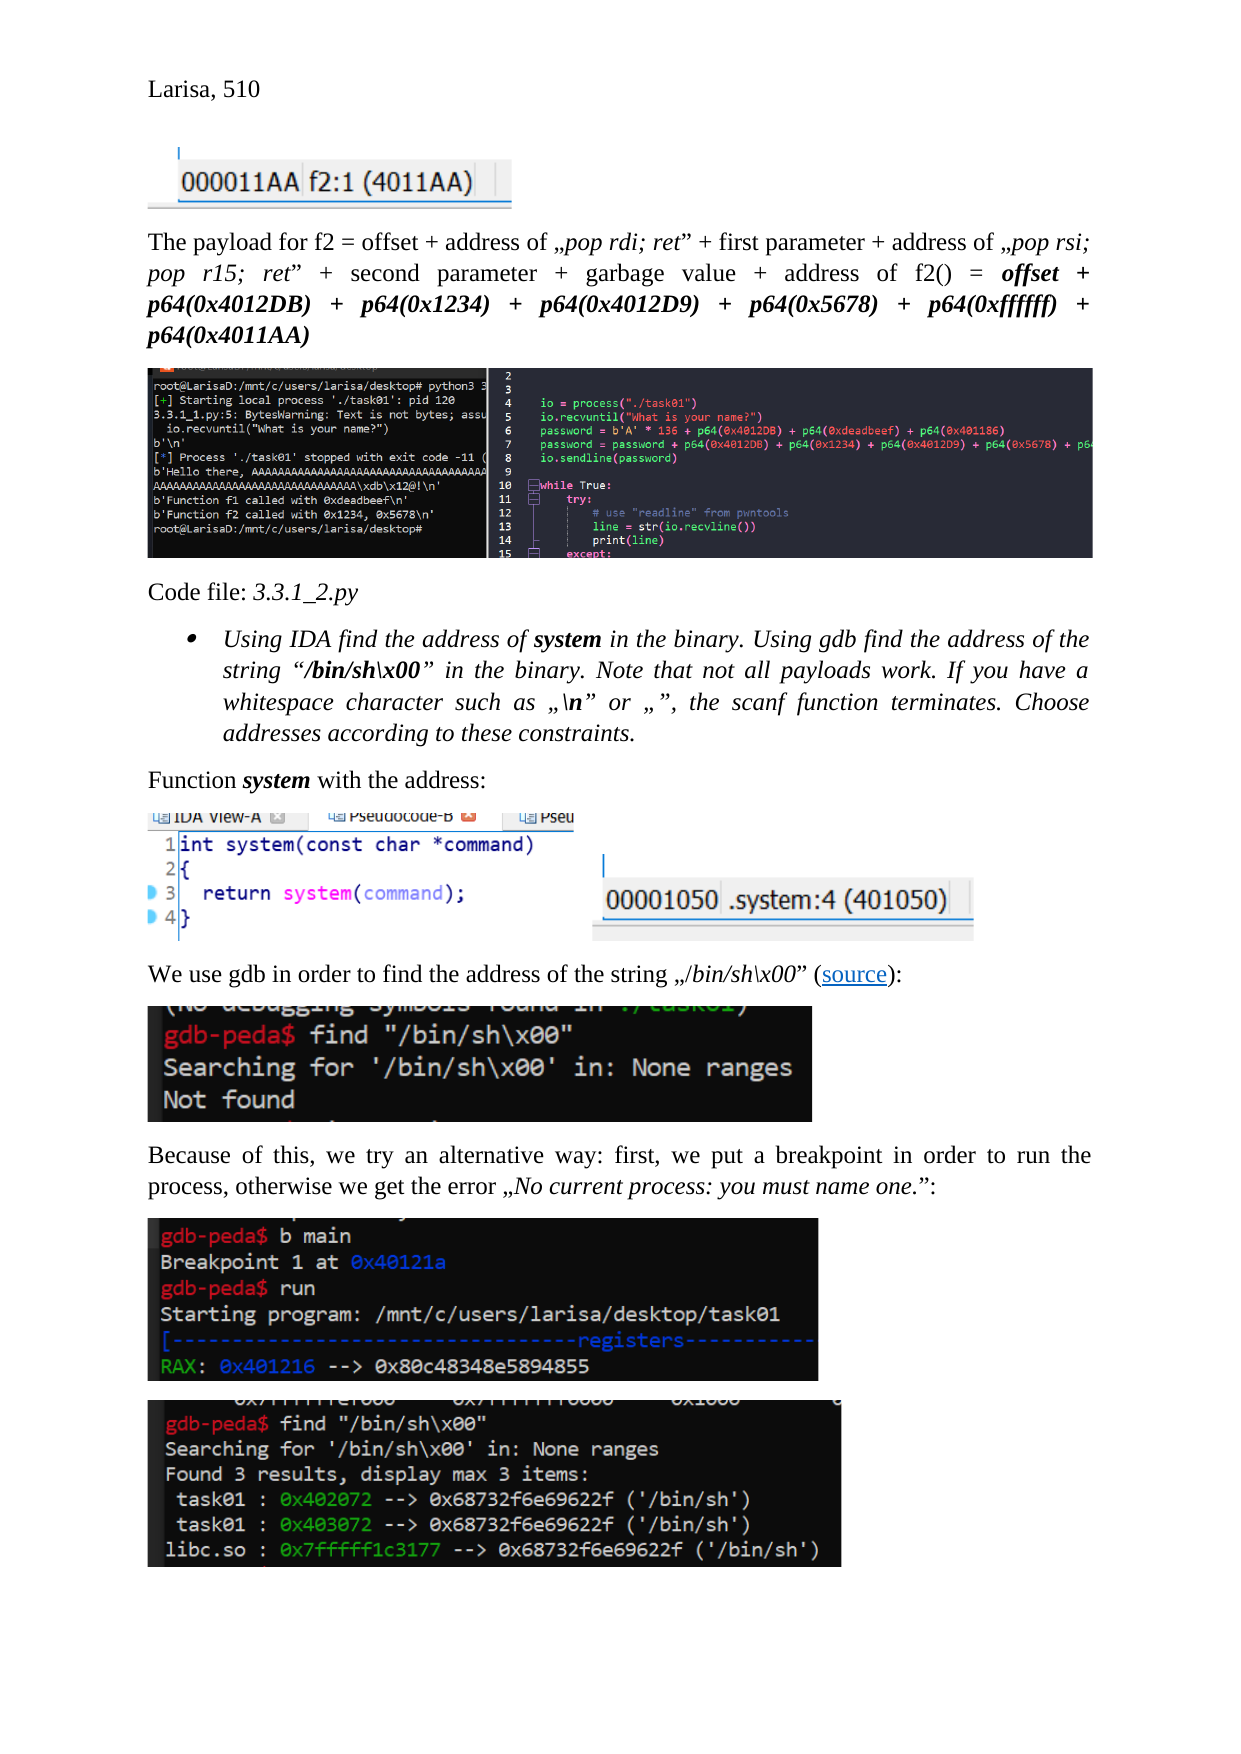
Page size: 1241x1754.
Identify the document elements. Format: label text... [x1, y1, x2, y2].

text We use gdb in order to find the address of the string „/bin/sh\x00” (source): [148, 959, 1093, 988]
picture [147, 368, 1093, 558]
text Function system with the address: [148, 765, 1093, 794]
text Code file: 3.3.1_2.py [148, 577, 1093, 606]
picture [147, 147, 512, 209]
list Using IDA find the address of system in the binary. Using gdb find the address of the string “/bin/sh\x00” in the binary. Note that not all payloads work. If you have a whitespace character such as „\n” or „”, the scanf function terminates. Choose addresses according to these constraints. [185, 624, 1093, 746]
picture [592, 854, 974, 941]
picture [147, 1006, 813, 1122]
picture [147, 1218, 819, 1381]
picture [147, 1400, 842, 1567]
text Because of this, we try an alternative way: first, we put a breakpoint in order to run the process, otherwise we get the error „No current process: you must name one.”: [148, 1140, 1093, 1200]
text The payload for f2 = offset + address of „pop rdi; ret” + first parameter + address of „pop rsi; pop r15; ret” + second parameter + garbage value + address of f2() = offset + p64(0x4012DB) + p64(0x1234) + p64(0x4012D9) + p64(0x5678) + p64(0xffffff) + p64(0x4011AA) [148, 227, 1093, 349]
picture [147, 813, 574, 941]
